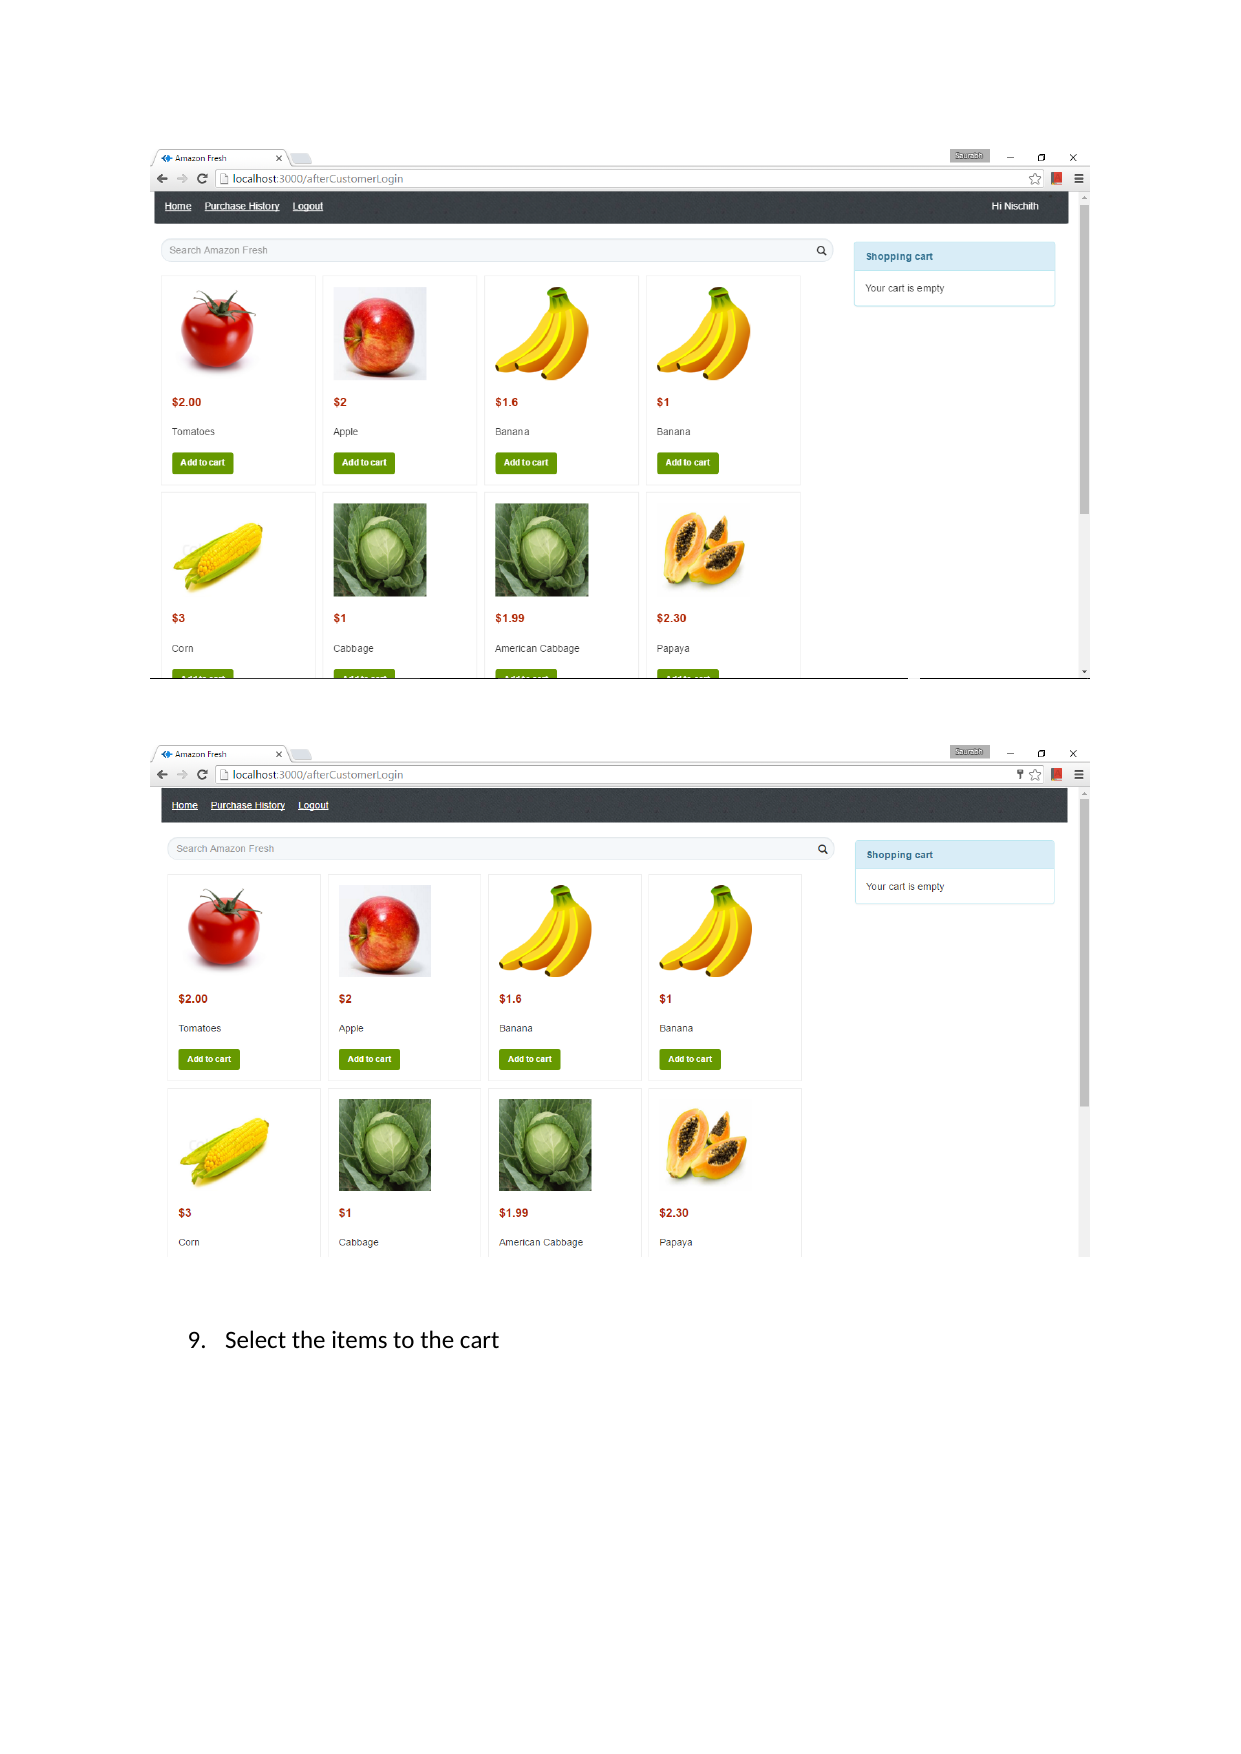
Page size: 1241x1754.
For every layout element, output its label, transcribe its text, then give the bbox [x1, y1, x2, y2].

picture [150, 149, 1090, 679]
picture [150, 745, 1090, 1257]
list Select the items to the cart [187, 1324, 1090, 1354]
